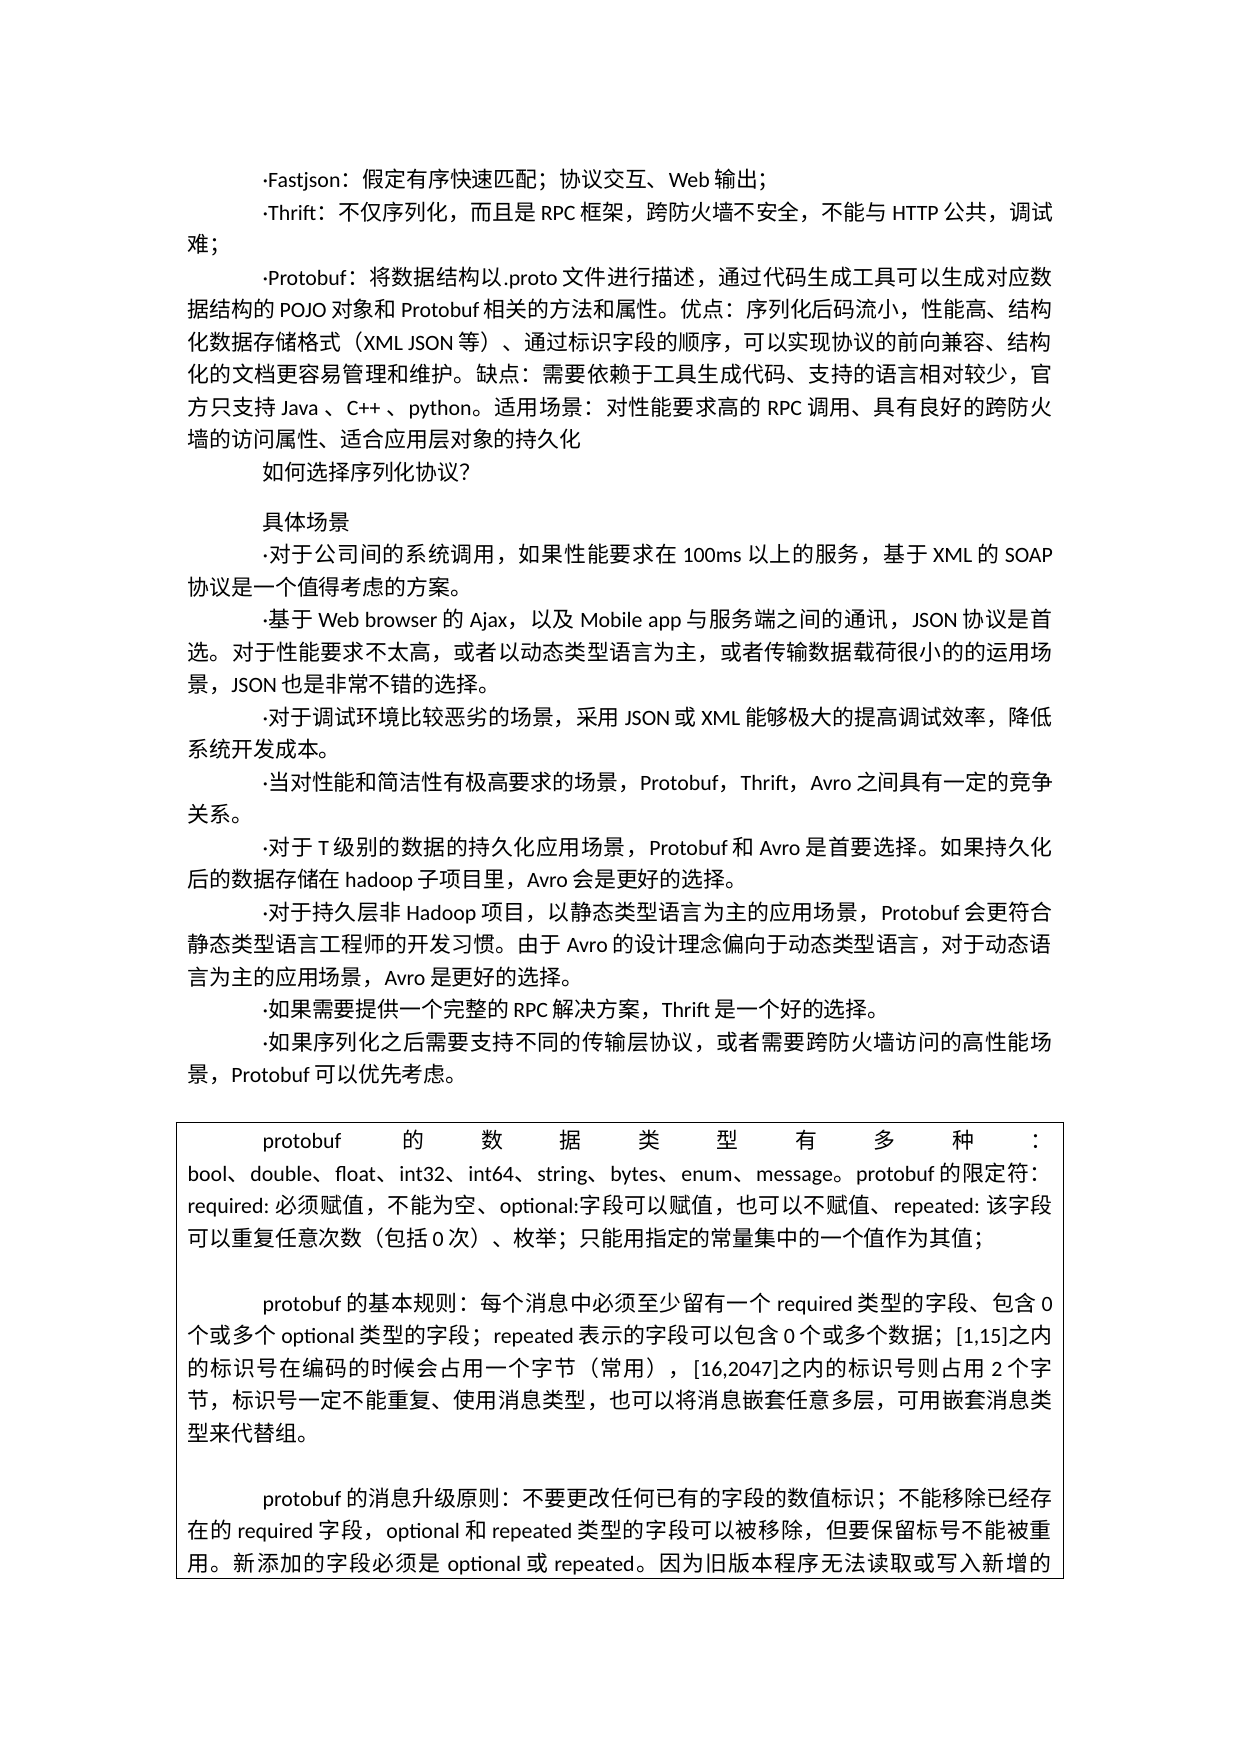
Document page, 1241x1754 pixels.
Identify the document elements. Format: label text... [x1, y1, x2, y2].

text 具体场景 [187, 504, 1053, 537]
text ·当对性能和简洁性有极高要求的场景，Protobuf，Thrift，Avro之间具有一定的竞争关系。 [187, 764, 1053, 829]
text ·基于Web browser的Ajax，以及Mobile app与服务端之间的通讯，JSON协议是首选。对于性能要求不太高，或者以动态类型语言为主，或者传输数据载荷很小的的运用场景，JSON也是非常不错的选择。 [187, 602, 1053, 699]
text ·对于持久层非Hadoop项目，以静态类型语言为主的应用场景，Protobuf会更符合静态类型语言工程师的开发习惯。由于Avro的设计理念偏向于动态类型语言，对于动态语言为主的应用场景，Avro是更好的选择。 [187, 894, 1053, 992]
text ·Fastjson：假定有序快速匹配；协议交互、Web输出； [187, 162, 1053, 194]
text ·对于T级别的数据的持久化应用场景，Protobuf和Avro是首要选择。如果持久化后的数据存储在hadoop子项目里，Avro会是更好的选择。 [187, 829, 1053, 894]
text ·如果需要提供一个完整的RPC解决方案，Thrift是一个好的选择。 [187, 992, 1053, 1024]
text ·Thrift：不仅序列化，而且是RPC框架，跨防火墙不安全，不能与HTTP公共，调试难； [187, 194, 1053, 259]
text ·对于调试环境比较恶劣的场景，采用JSON或XML能够极大的提高调试效率，降低系统开发成本。 [187, 699, 1053, 764]
text ·对于公司间的系统调用，如果性能要求在100ms以上的服务，基于XML的SOAP协议是一个值得考虑的方案。 [187, 537, 1053, 602]
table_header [177, 1123, 1063, 1578]
text ·如果序列化之后需要支持不同的传输层协议，或者需要跨防火墙访问的高性能场景，Protobuf可以优先考虑。 [187, 1024, 1053, 1089]
subtitle 如何选择序列化协议？ [187, 454, 1053, 487]
text ·Protobuf：将数据结构以.proto文件进行描述，通过代码生成工具可以生成对应数据结构的POJO对象和Protobuf相关的方法和属性。优点：序列化后码流小，性能高、结构化数据存储格式（XML JSON等）、通过标识字段的顺序，可以实现协议的前向兼容、结构化的文档更容易管理和维护。缺点：需要依赖于工具生成代码、支持的语言相对较少，官方只支持Java 、C++ 、python。适用场景：对性能要求高的RPC调用、具有良好的跨防火墙的访问属性、适合应用层对象的持久化 [187, 259, 1053, 454]
